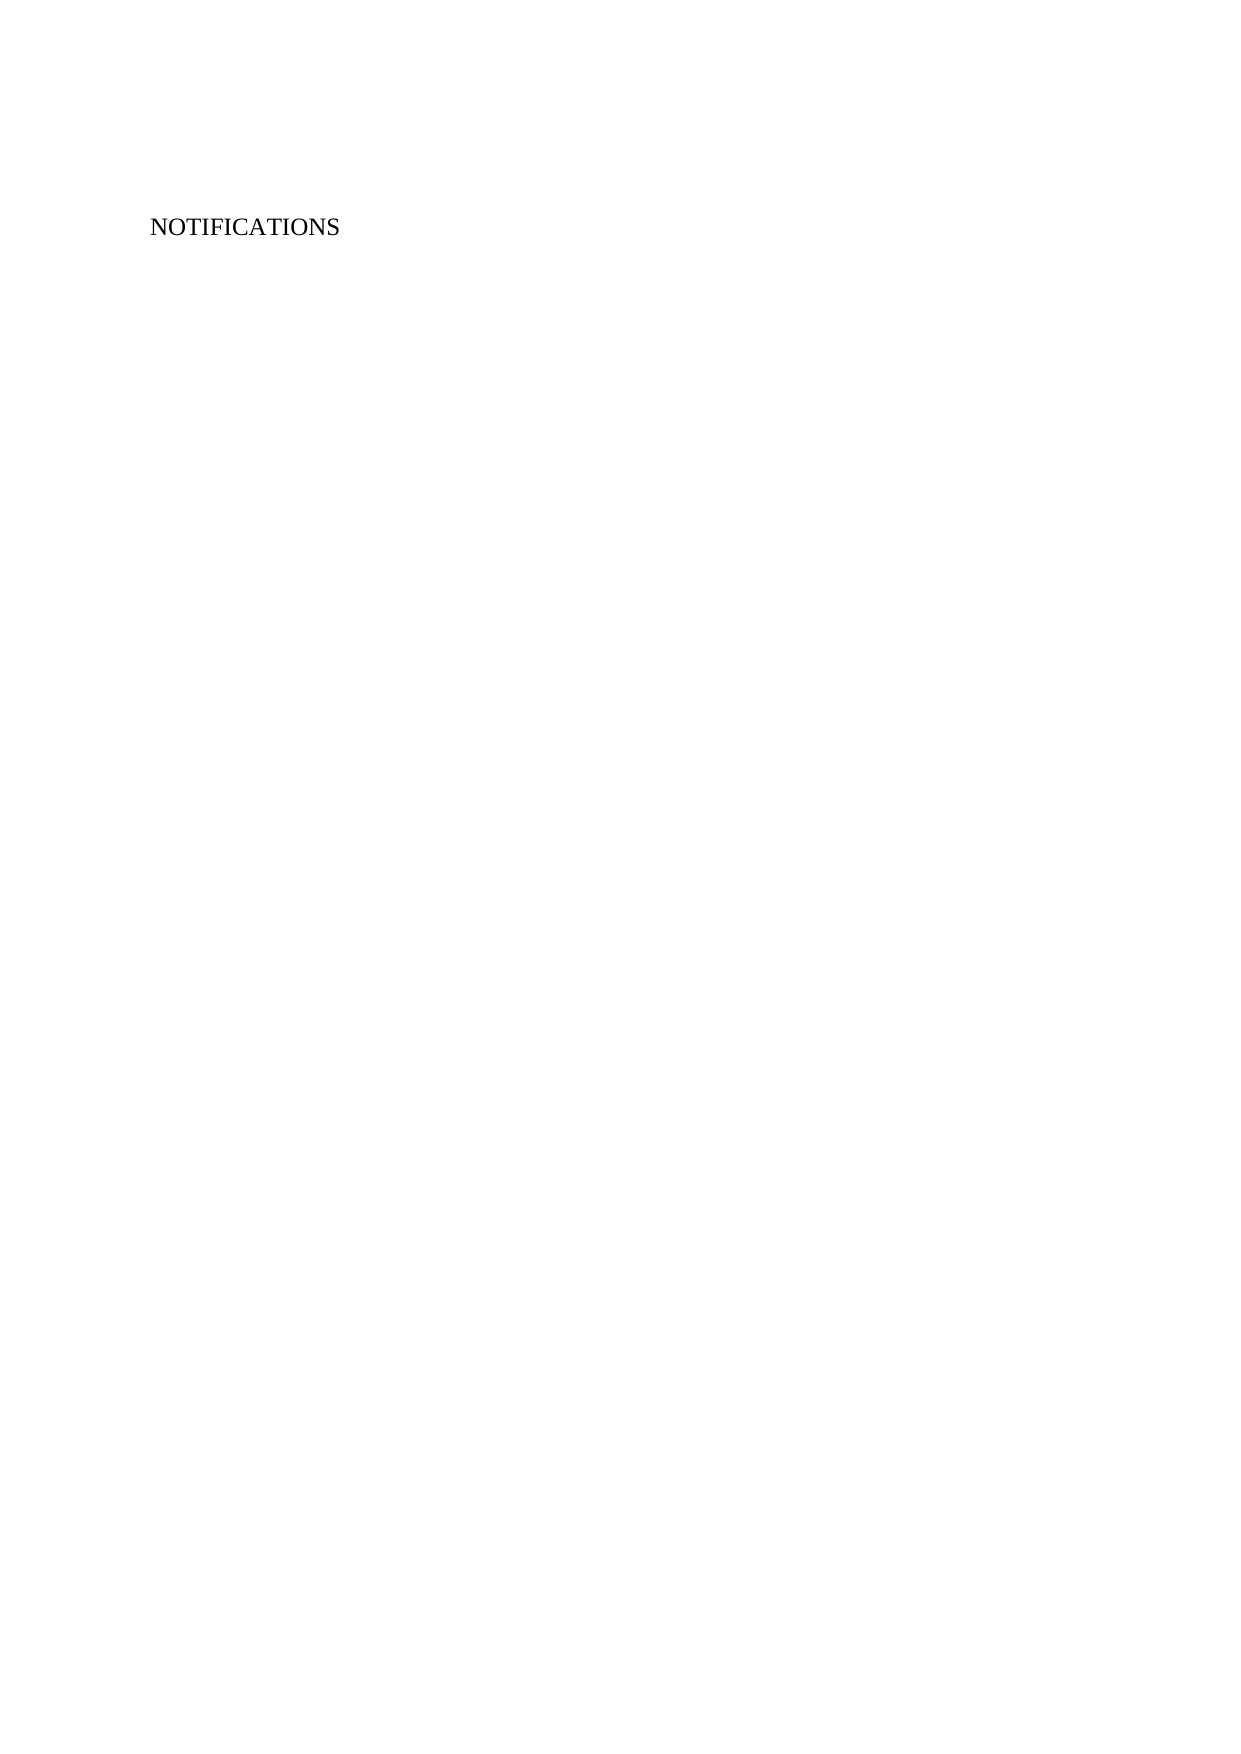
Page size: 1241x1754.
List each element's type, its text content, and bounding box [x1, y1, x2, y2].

text NOTIFICATIONS [150, 212, 1090, 241]
